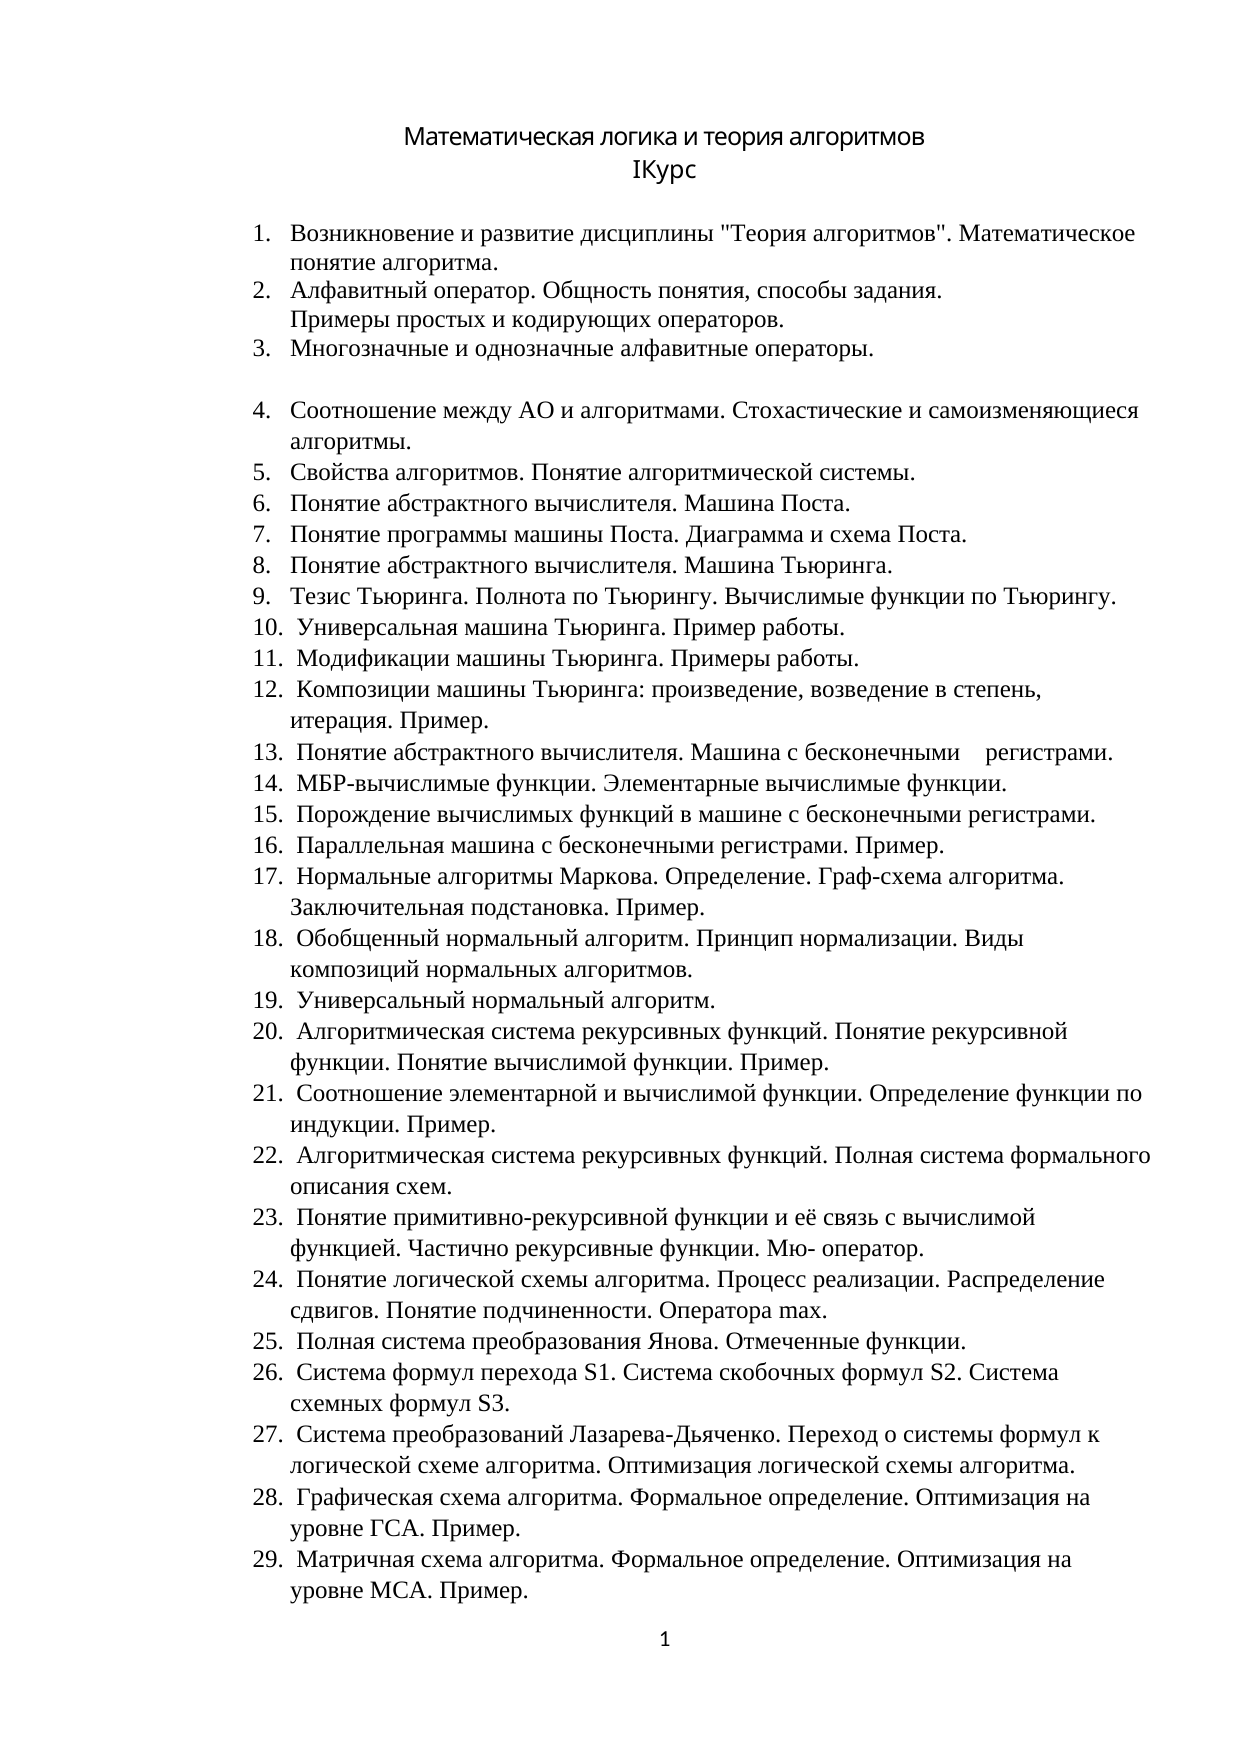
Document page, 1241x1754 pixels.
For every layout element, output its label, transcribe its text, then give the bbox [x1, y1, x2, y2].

list Модификации машины Тьюринга. Примеры работы. [252, 702, 1152, 731]
list Графическая схема алгоритма. Формальное определение. Оптимизация на уровне ГСА. Пример. [252, 1540, 1152, 1600]
list Соотношение элементарной и вычислимой функции. Определение функции по индукции. Пример. [252, 1136, 1152, 1196]
list Понятие абстрактного вычислителя. Машина Поста. [252, 547, 1152, 575]
list Многозначные и однозначные алфавитные операторы. [252, 391, 1152, 420]
list Понятие логической схемы алгоритма. Процесс реализации. Распределение сдвигов. Понятие подчиненности. Оператора max. [252, 1323, 1152, 1382]
list Алгоритмическая система рекурсивных функций. Полная система формального описания схем. [252, 1198, 1152, 1258]
list Алфавитный оператор. Общность понятия, способы задания. Примеры простых и кодирующих операторов. [252, 305, 1152, 362]
list Понятие программы машины Поста. Диаграмма и схема Поста. [252, 578, 1152, 606]
list Параллельная машина с бесконечными регистрами. Пример. [252, 888, 1152, 917]
list Свойства алгоритмов. Понятие алгоритмической системы. [252, 516, 1152, 544]
list Система формул перехода S1. Система скобочных формул S2. Система схемных формул S3. [252, 1416, 1152, 1476]
list Понятие абстрактного вычислителя. Машина Тьюринга. [252, 609, 1152, 637]
list Тезис Тьюринга. Полнота по Тьюрингу. Вычислимые функции по Тьюрингу. [252, 640, 1152, 668]
list Порождение вычислимых функций в машине с бесконечными регистрами. [252, 857, 1152, 886]
list Обобщенный нормальный алгоритм. Принцип нормализации. Виды композиций нормальных алгоритмов. [252, 981, 1152, 1041]
list Соотношение между АО и алгоритмами. Стохастические и самоизменяющиеся алгоритмы. [252, 453, 1152, 513]
list Нормальные алгоритмы Маркова. Определение. Граф-схема алгоритма. Заключительная подстановка. Пример. [252, 919, 1152, 979]
list Система преобразований Лазарева-Дьяченко. Переход о системы формул к логической схеме алгоритма. Оптимизация логической схемы алгоритма. [252, 1478, 1152, 1538]
list Возникновение и развитие дисциплины "Теория алгоритмов". Математическое понятие алгоритма. [252, 218, 1152, 276]
text IКурс [177, 152, 1152, 186]
list МБР-вычислимые функции. Элементарные вычислимые функции. [252, 826, 1152, 855]
list Универсальная машина Тьюринга. Пример работы. [252, 671, 1152, 699]
list Понятие примитивно-рекурсивной функции и её связь с вычислимой функцией. Частично рекурсивные функции. Мю- оператор. [252, 1261, 1152, 1320]
title Математическая логика и теория алгоритмов [177, 118, 1152, 152]
list Композиции машины Тьюринга: произведение, возведение в степень, итерация. Пример. [252, 733, 1152, 793]
list Универсальный нормальный алгоритм. [252, 1043, 1152, 1072]
list Понятие абстрактного вычислителя. Машина с бесконечными регистрами. [252, 795, 1152, 824]
list Алгоритмическая система рекурсивных функций. Понятие рекурсивной функции. Понятие вычислимой функции. Пример. [252, 1074, 1152, 1134]
list Полная система преобразования Янова. Отмеченные функции. [252, 1385, 1152, 1413]
